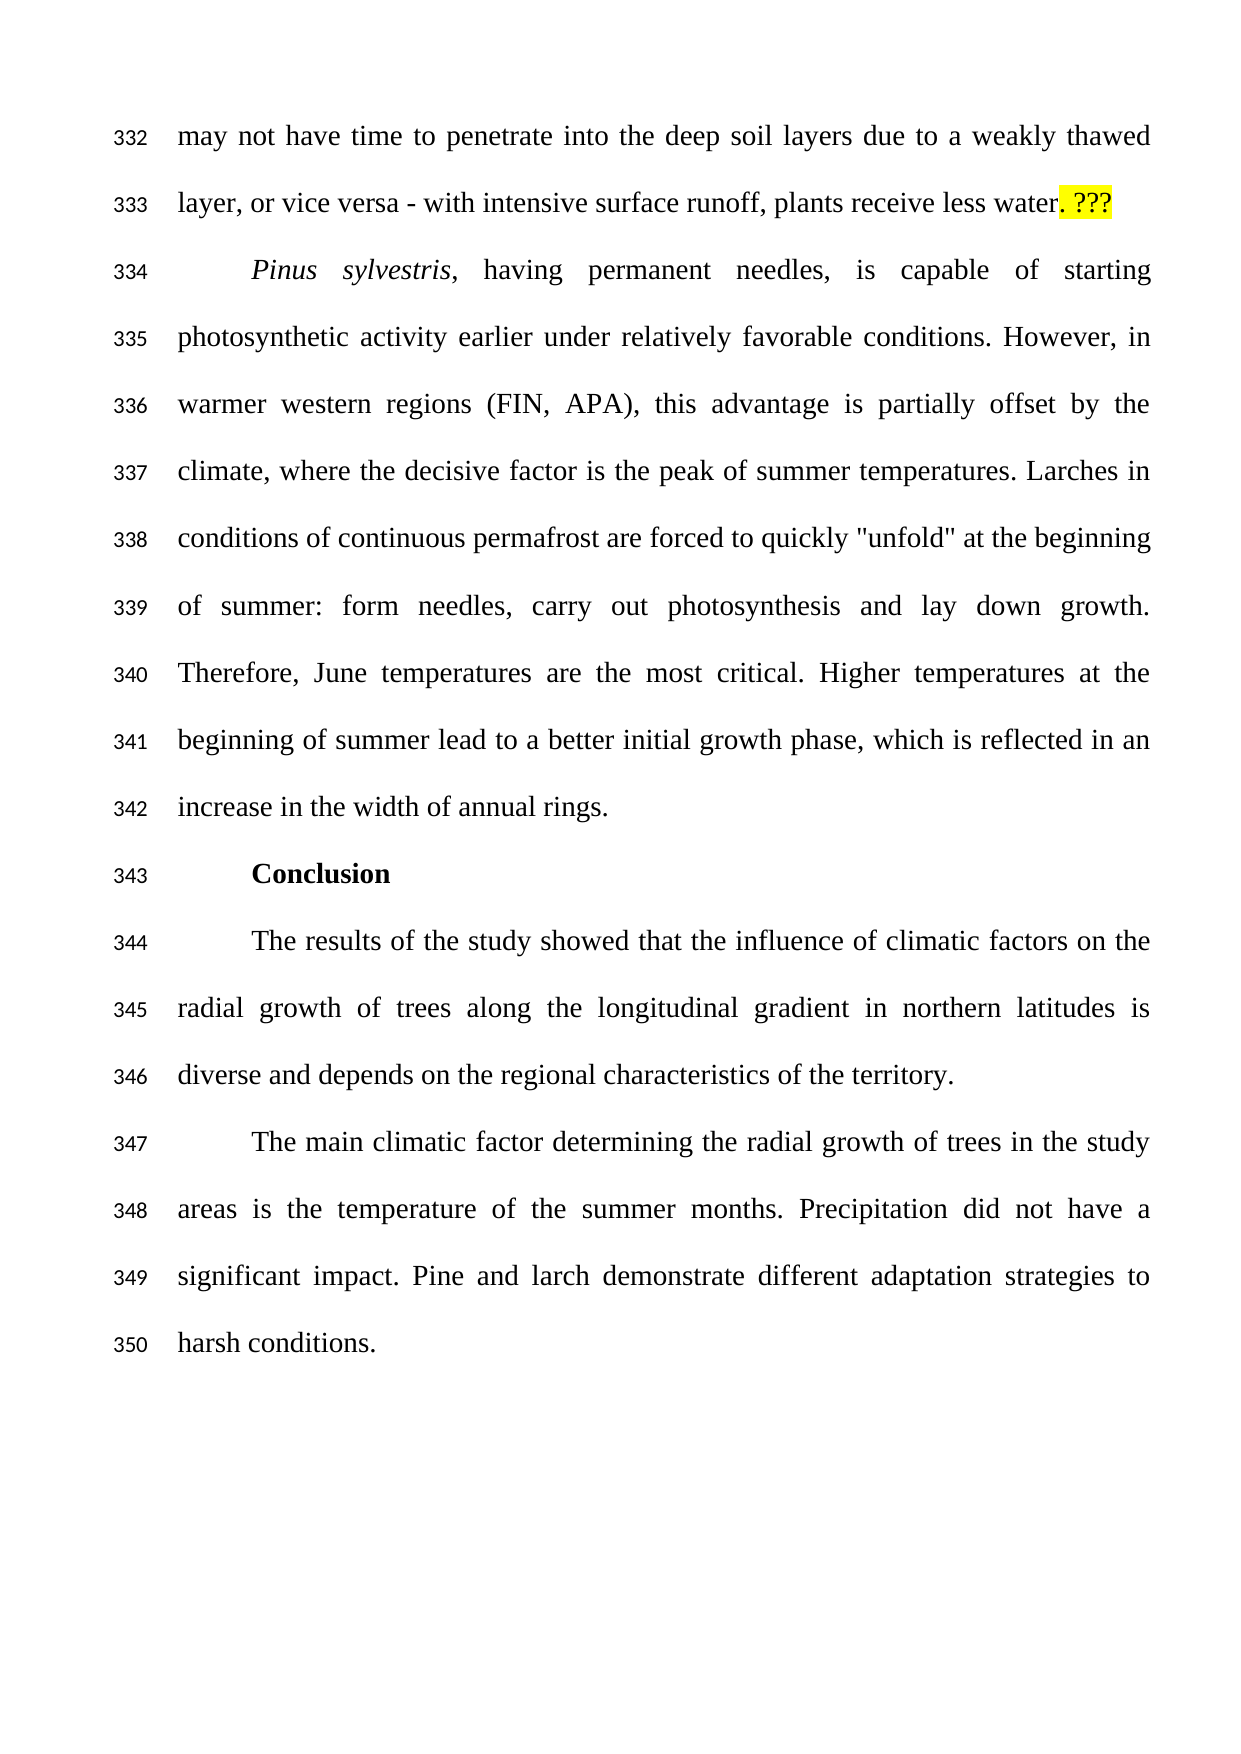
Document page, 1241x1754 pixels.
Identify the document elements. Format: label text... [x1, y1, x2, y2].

text Pinus sylvestris, having permanent needles, is capable of starting photosynthetic activity earlier under relatively favorable conditions. However, in warmer western regions (FIN, APA), this advantage is partially offset by the climate, where the decisive factor is the peak of summer temperatures. Larches in conditions of continuous permafrost are forced to quickly "unfold" at the beginning of summer: form needles, carry out photosynthesis and lay down growth. Therefore, June temperatures are the most critical. Higher temperatures at the beginning of summer lead to a better initial growth phase, which is reflected in an increase in the width of annual rings. [177, 252, 1152, 822]
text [177, 118, 1152, 219]
text The main climatic factor determining the radial growth of trees in the study areas is the temperature of the summer months. Precipitation did not have a significant impact. Pine and larch demonstrate different adaptation strategies to harsh conditions. [177, 1124, 1152, 1359]
text Conclusion [177, 856, 1152, 889]
text The results of the study showed that the influence of climatic factors on the radial growth of trees along the longitudinal gradient in northern latitudes is diverse and depends on the regional characteristics of the territory. [177, 923, 1152, 1091]
